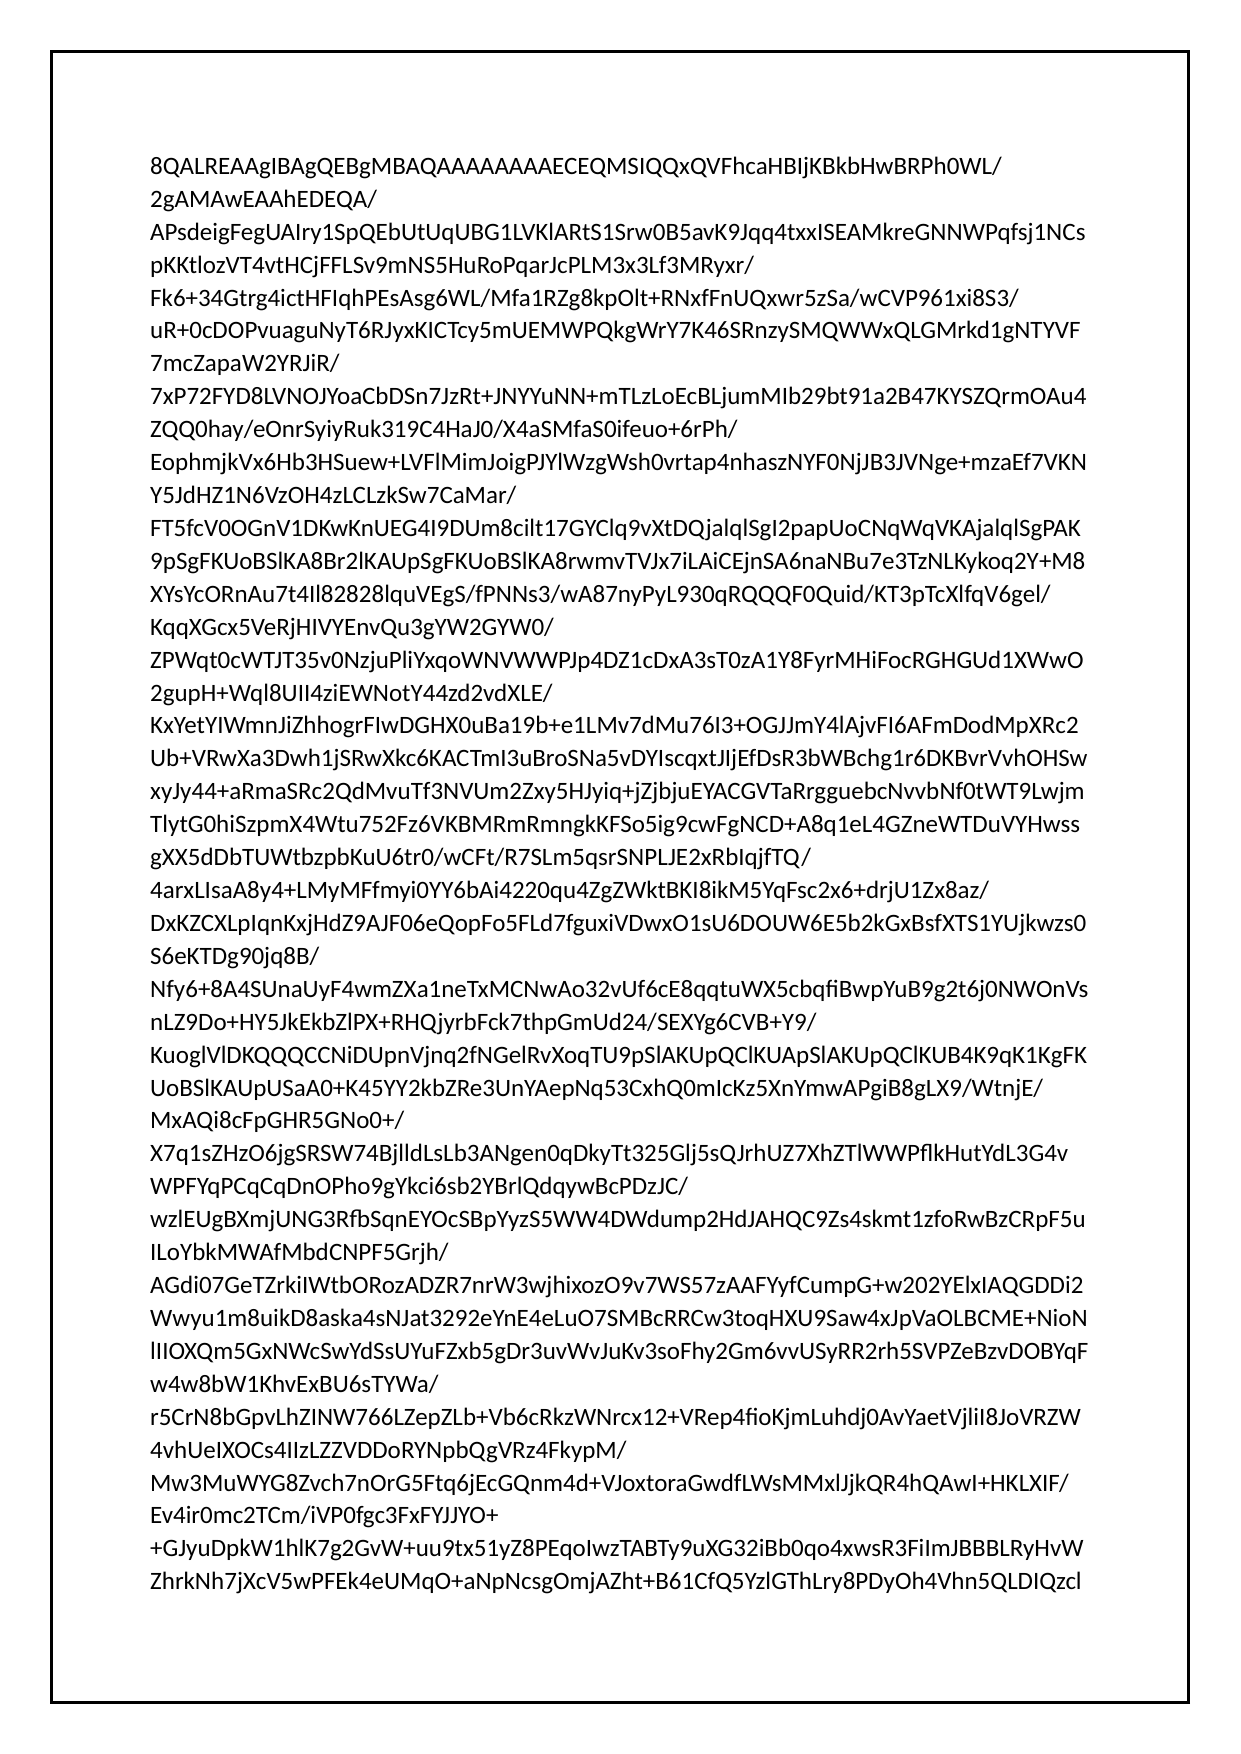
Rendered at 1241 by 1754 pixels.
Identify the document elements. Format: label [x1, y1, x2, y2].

text [150, 150, 1090, 1596]
